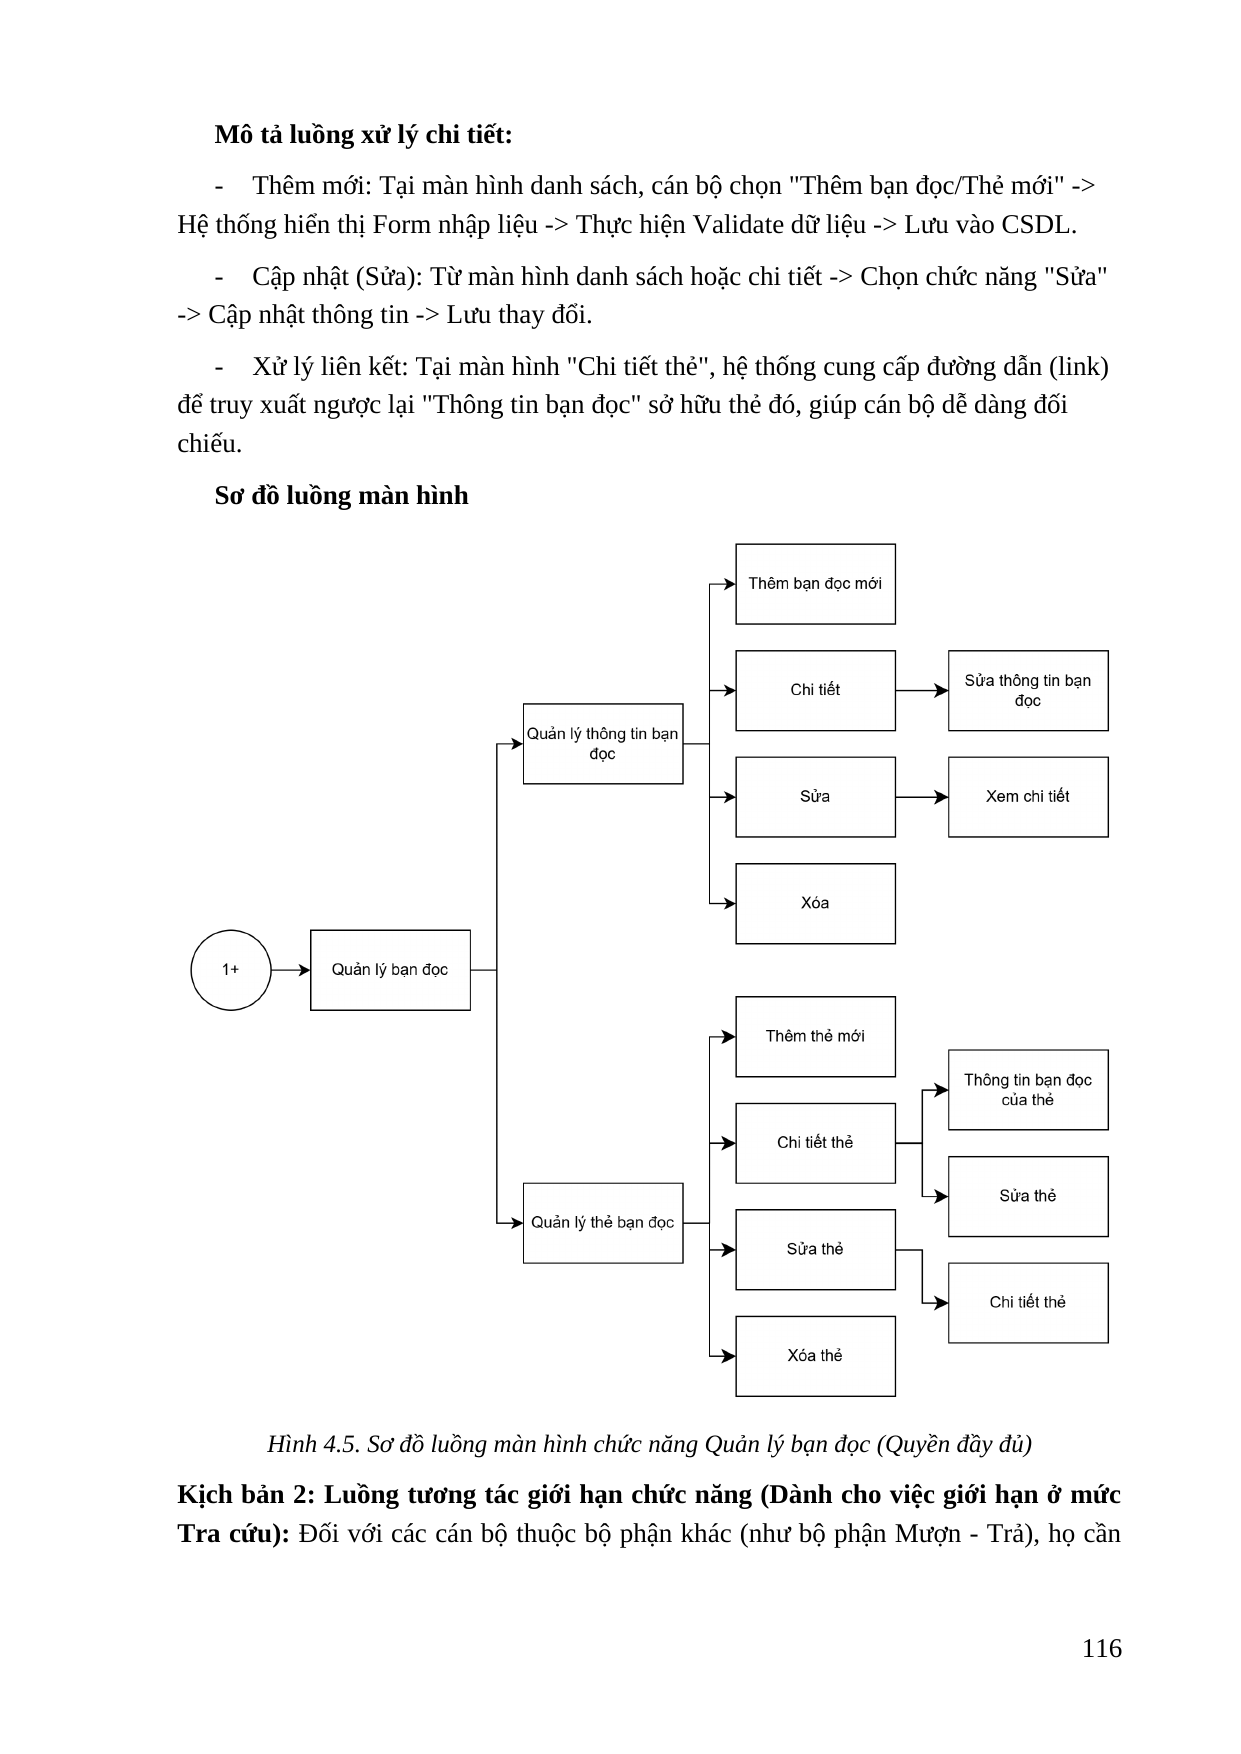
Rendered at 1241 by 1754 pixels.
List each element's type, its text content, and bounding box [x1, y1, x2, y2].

list Thêm mới: Tại màn hình danh sách, cán bộ chọn "Thêm bạn đọc/Thẻ mới" -> Hệ thống hiển thị Form nhập liệu -> Thực hiện Validate dữ liệu -> Lưu vào CSDL. [177, 169, 1122, 239]
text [177, 1478, 1122, 1548]
text Mô tả luồng xử lý chi tiết: [177, 118, 1122, 149]
list Xử lý liên kết: Tại màn hình "Chi tiết thẻ", hệ thống cung cấp đường dẫn (link) để truy xuất ngược lại "Thông tin bạn đọc" sở hữu thẻ đó, giúp cán bộ dễ dàng đối chiếu. [177, 350, 1122, 459]
picture [177, 530, 1122, 1410]
text Sơ đồ luồng màn hình [177, 479, 1122, 510]
subtitle Hình 4.5. Sơ đồ luồng màn hình chức năng Quản lý bạn đọc (Quyền đầy đủ) [177, 1429, 1122, 1458]
list Cập nhật (Sửa): Từ màn hình danh sách hoặc chi tiết -> Chọn chức năng "Sửa" -> Cập nhật thông tin -> Lưu thay đổi. [177, 259, 1122, 329]
